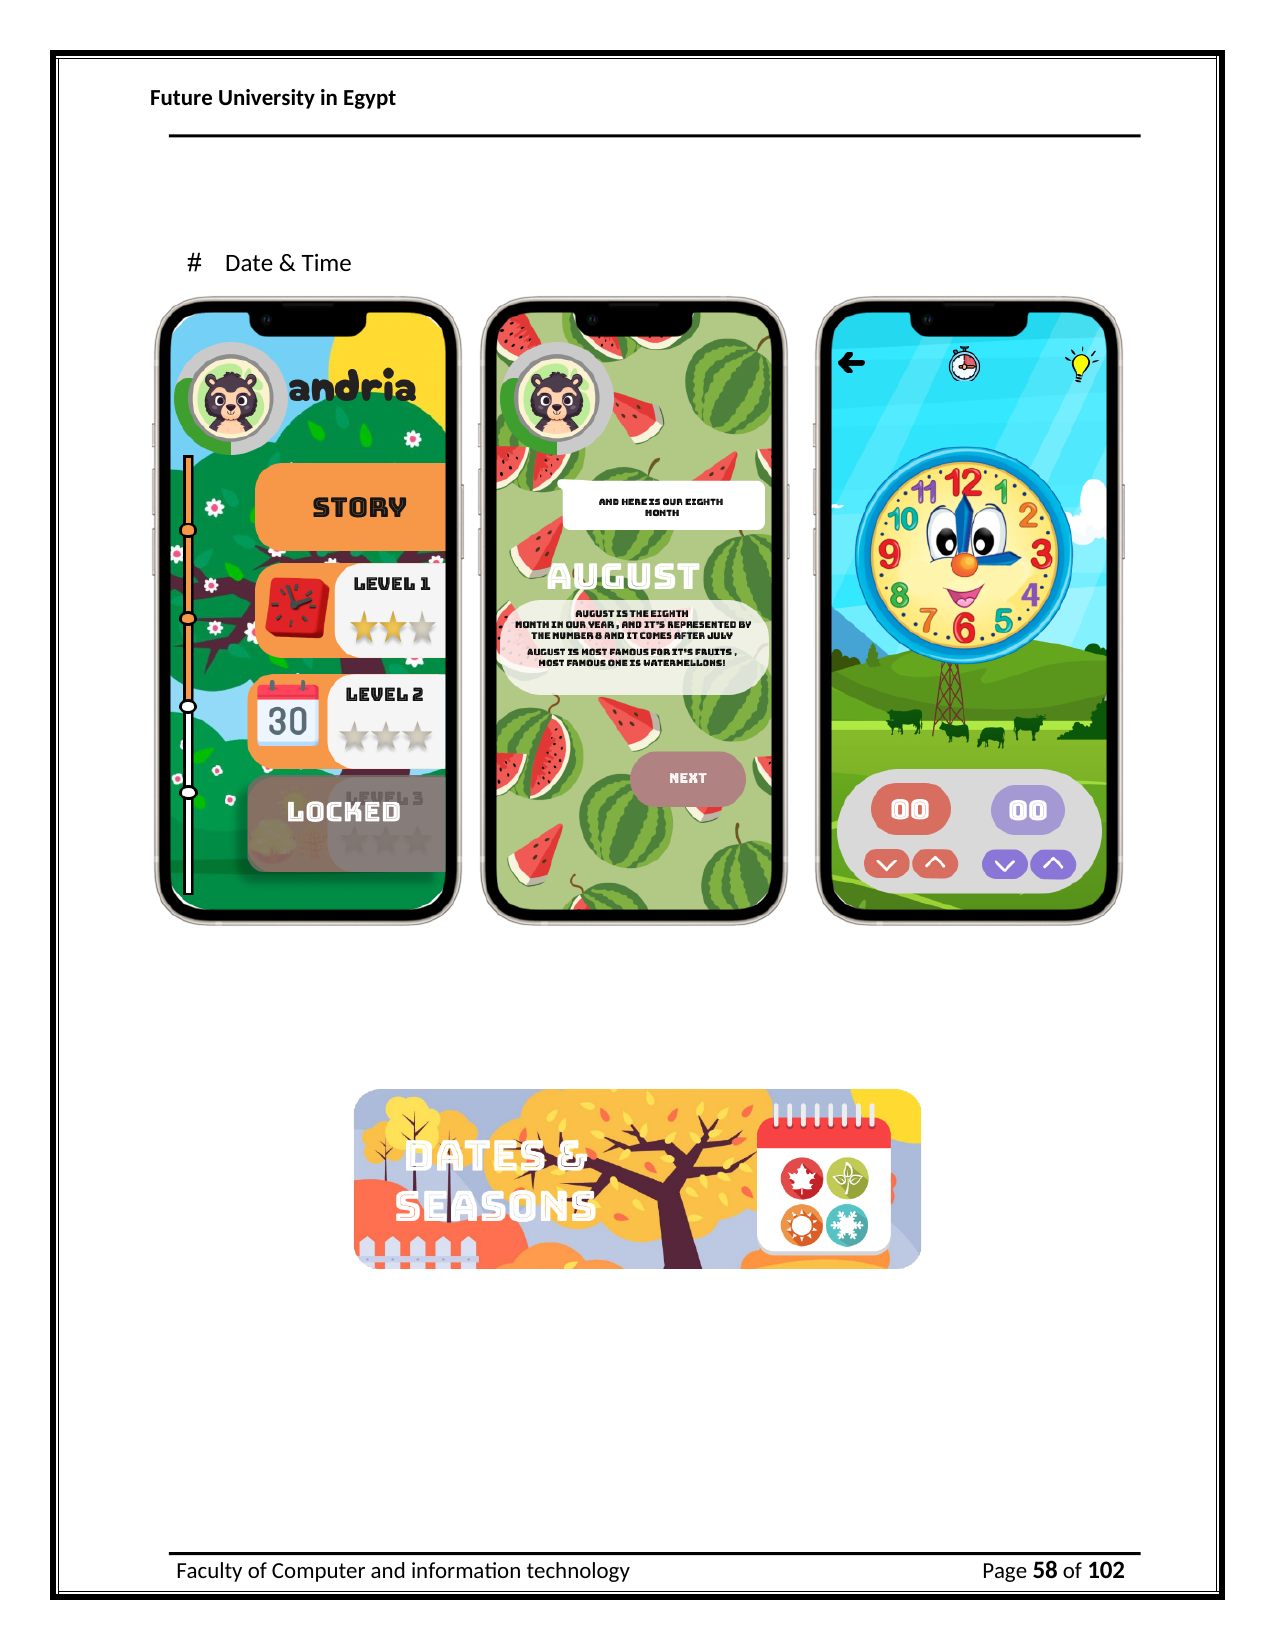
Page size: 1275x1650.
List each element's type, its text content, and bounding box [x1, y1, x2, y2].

picture [353, 1089, 922, 1269]
picture [150, 295, 1125, 926]
list Date & Time [187, 247, 1125, 277]
